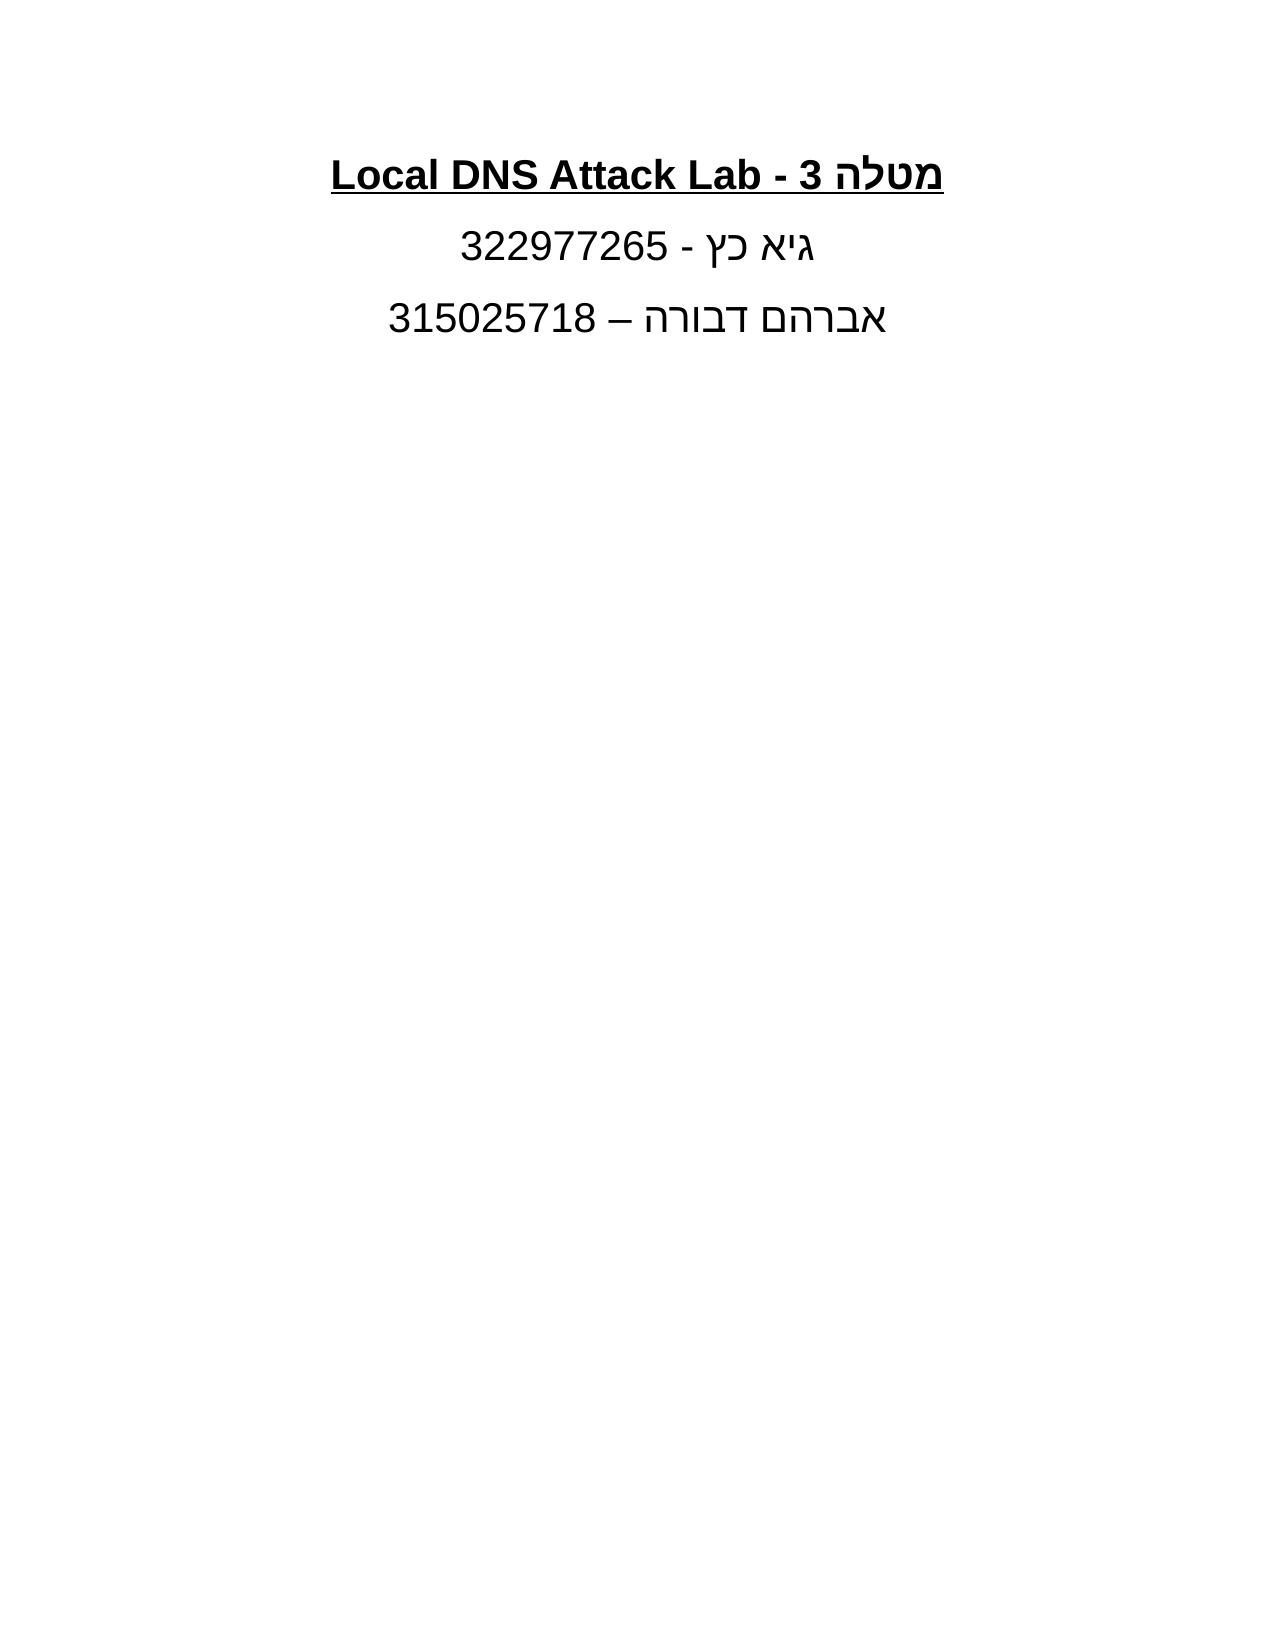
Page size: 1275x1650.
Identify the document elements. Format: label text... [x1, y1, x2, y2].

text אברהם דבורה – 315025718 [150, 293, 1125, 341]
text מטלה 3 - Local DNS Attack Lab [150, 150, 1125, 198]
text גיא כץ - 322977265 [150, 222, 1125, 270]
